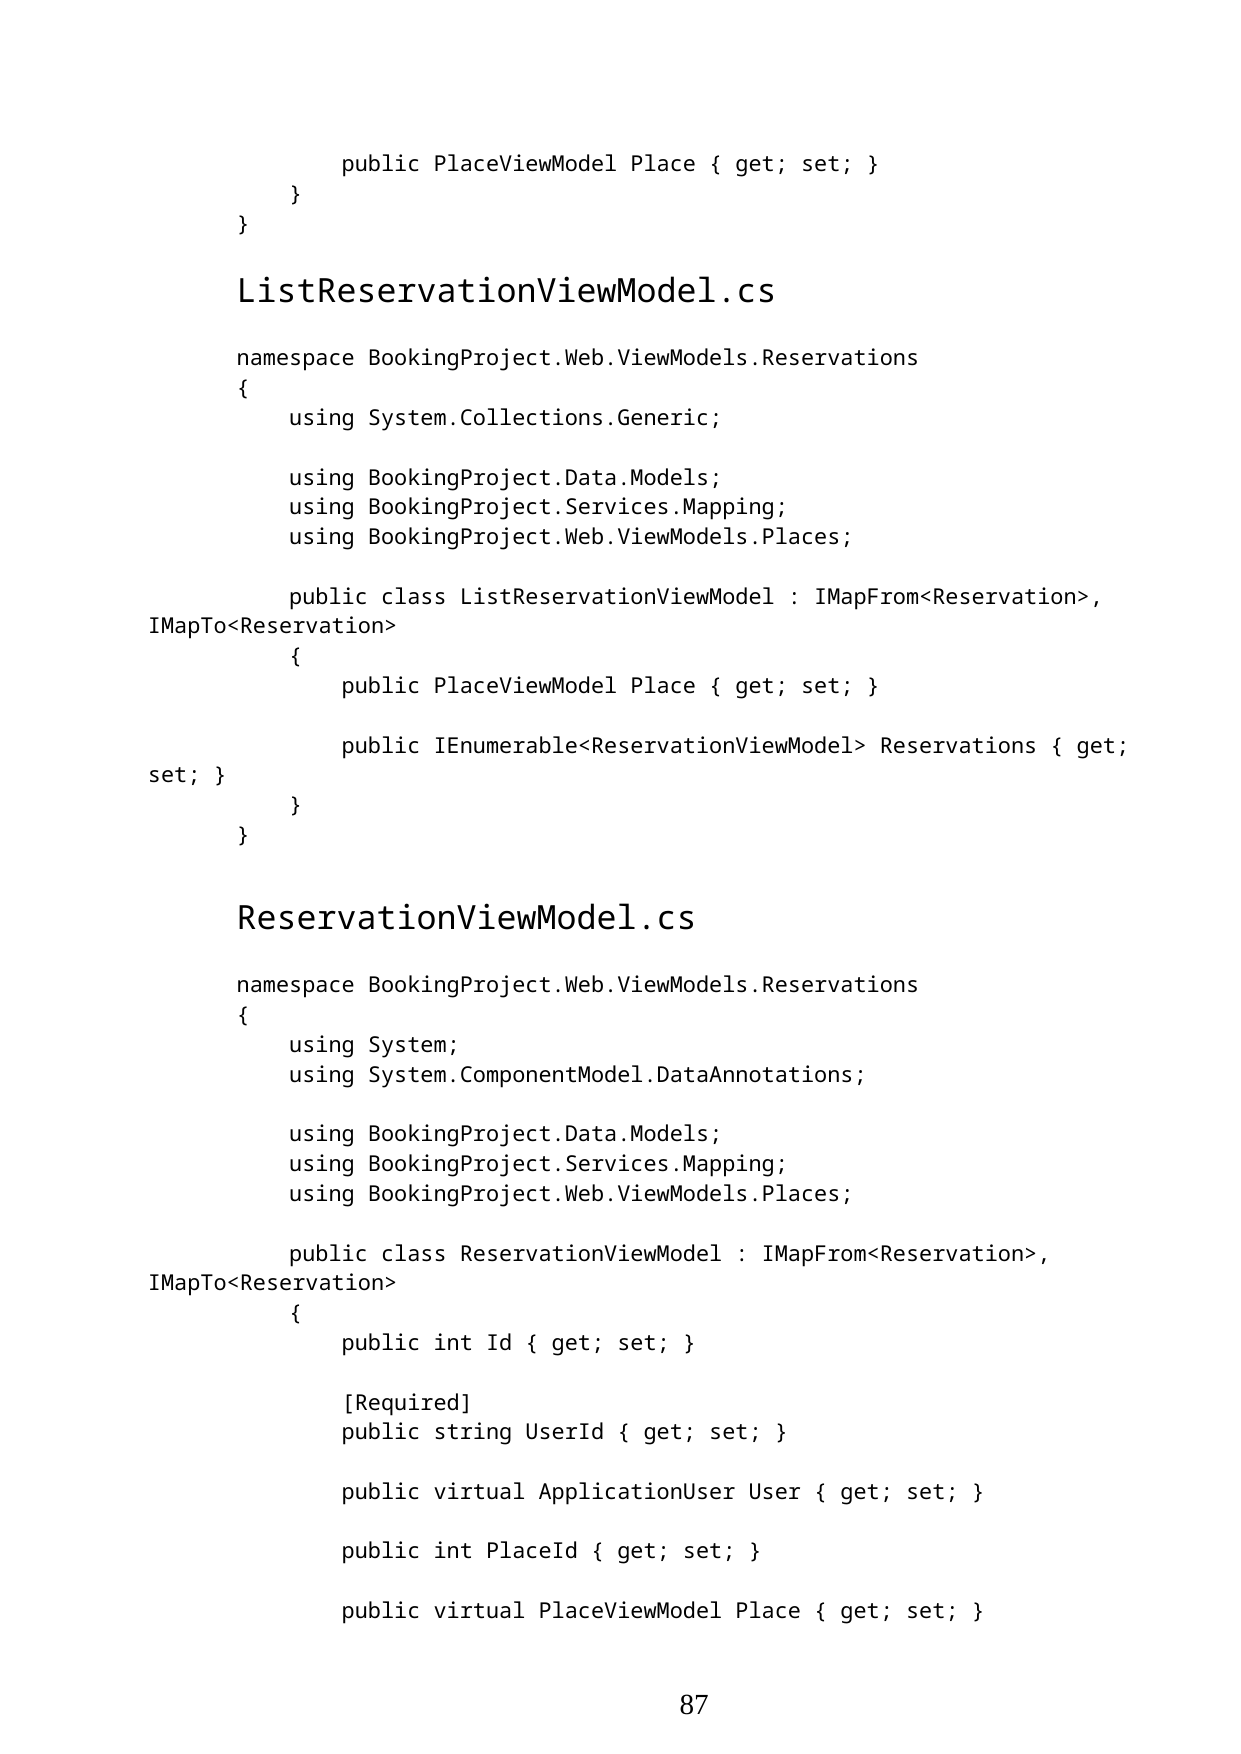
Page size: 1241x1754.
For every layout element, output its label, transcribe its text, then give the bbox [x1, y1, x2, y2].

text } [148, 207, 1152, 237]
text using System.Collections.Generic; [148, 402, 1152, 432]
text public PlaceViewModel Place { get; set; } [148, 670, 1152, 700]
text { [148, 372, 1152, 402]
text using BookingProject.Services.Mapping; [148, 491, 1152, 521]
text public string UserId { get; set; } [148, 1416, 1152, 1446]
text using BookingProject.Web.ViewModels.Places; [148, 521, 1152, 551]
text public virtual ApplicationUser User { get; set; } [148, 1476, 1152, 1506]
text } [148, 789, 1152, 819]
text } [148, 178, 1152, 207]
text { [148, 999, 1152, 1029]
text using BookingProject.Web.ViewModels.Places; [148, 1178, 1152, 1208]
text using BookingProject.Services.Mapping; [148, 1148, 1152, 1178]
text public virtual PlaceViewModel Place { get; set; } [148, 1595, 1152, 1625]
text public int Id { get; set; } [148, 1327, 1152, 1357]
text { [148, 1297, 1152, 1327]
text } [148, 819, 1152, 849]
text public PlaceViewModel Place { get; set; } [148, 148, 1152, 178]
text using System.ComponentModel.DataAnnotations; [148, 1059, 1152, 1088]
text [Required] [148, 1386, 1152, 1416]
text ListReservationViewModel.cs [148, 267, 1152, 312]
text using BookingProject.Data.Models; [148, 1118, 1152, 1148]
text namespace BookingProject.Web.ViewModels.Reservations [148, 969, 1152, 999]
text public class ReservationViewModel : IMapFrom<Reservation>, IMapTo<Reservation> [148, 1237, 1152, 1297]
text ReservationViewModel.cs [148, 894, 1152, 939]
text public IEnumerable<ReservationViewModel> Reservations { get; set; } [148, 729, 1152, 789]
text namespace BookingProject.Web.ViewModels.Reservations [148, 342, 1152, 372]
text public class ListReservationViewModel : IMapFrom<Reservation>, IMapTo<Reservation> [148, 581, 1152, 640]
text using BookingProject.Data.Models; [148, 461, 1152, 491]
text { [148, 640, 1152, 670]
text using System; [148, 1029, 1152, 1059]
text public int PlaceId { get; set; } [148, 1535, 1152, 1565]
